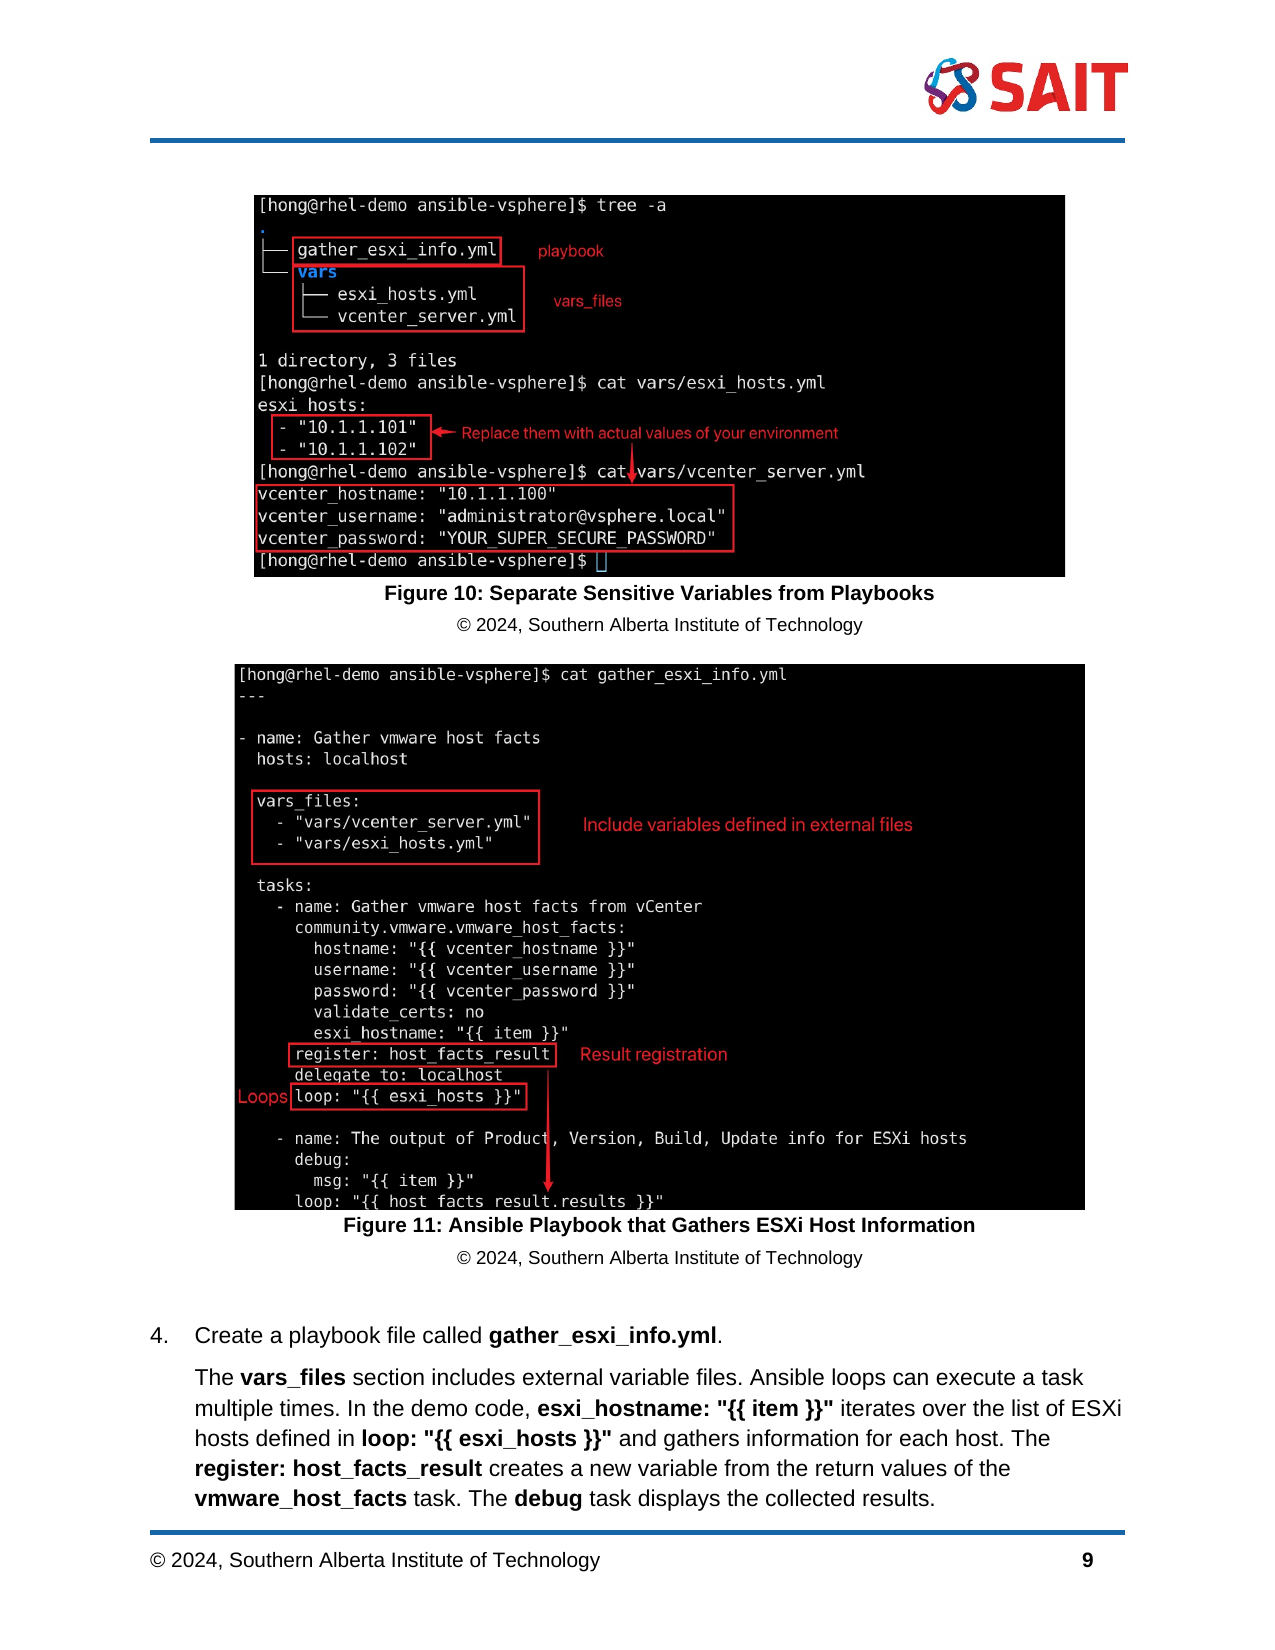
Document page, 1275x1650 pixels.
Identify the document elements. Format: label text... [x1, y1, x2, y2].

list Create a playbook file called gather_esxi_info.yml. [150, 1322, 1125, 1348]
list The vars_files section includes external variable files. Ansible loops can execute a task multiple times. In the demo code, esxi_hostname: "{{ item }}" iterates over the list of ESXi hosts defined in loop: "{{ esxi_hosts }}" and gathers information for each host. The register: host_facts_result creates a new variable from the return values of the vmware_host_facts task. The debug task displays the collected results. [194, 1364, 1125, 1512]
list Figure 11: Ansible Playbook that Gathers ESXi Host Information [194, 1213, 1125, 1237]
list © 2024, Southern Alberta Institute of Technology [194, 1247, 1125, 1269]
list Figure 10: Separate Sensitive Variables from Playbooks [194, 580, 1125, 604]
picture [234, 664, 1085, 1210]
picture [900, 34, 1152, 138]
picture [254, 195, 1066, 577]
